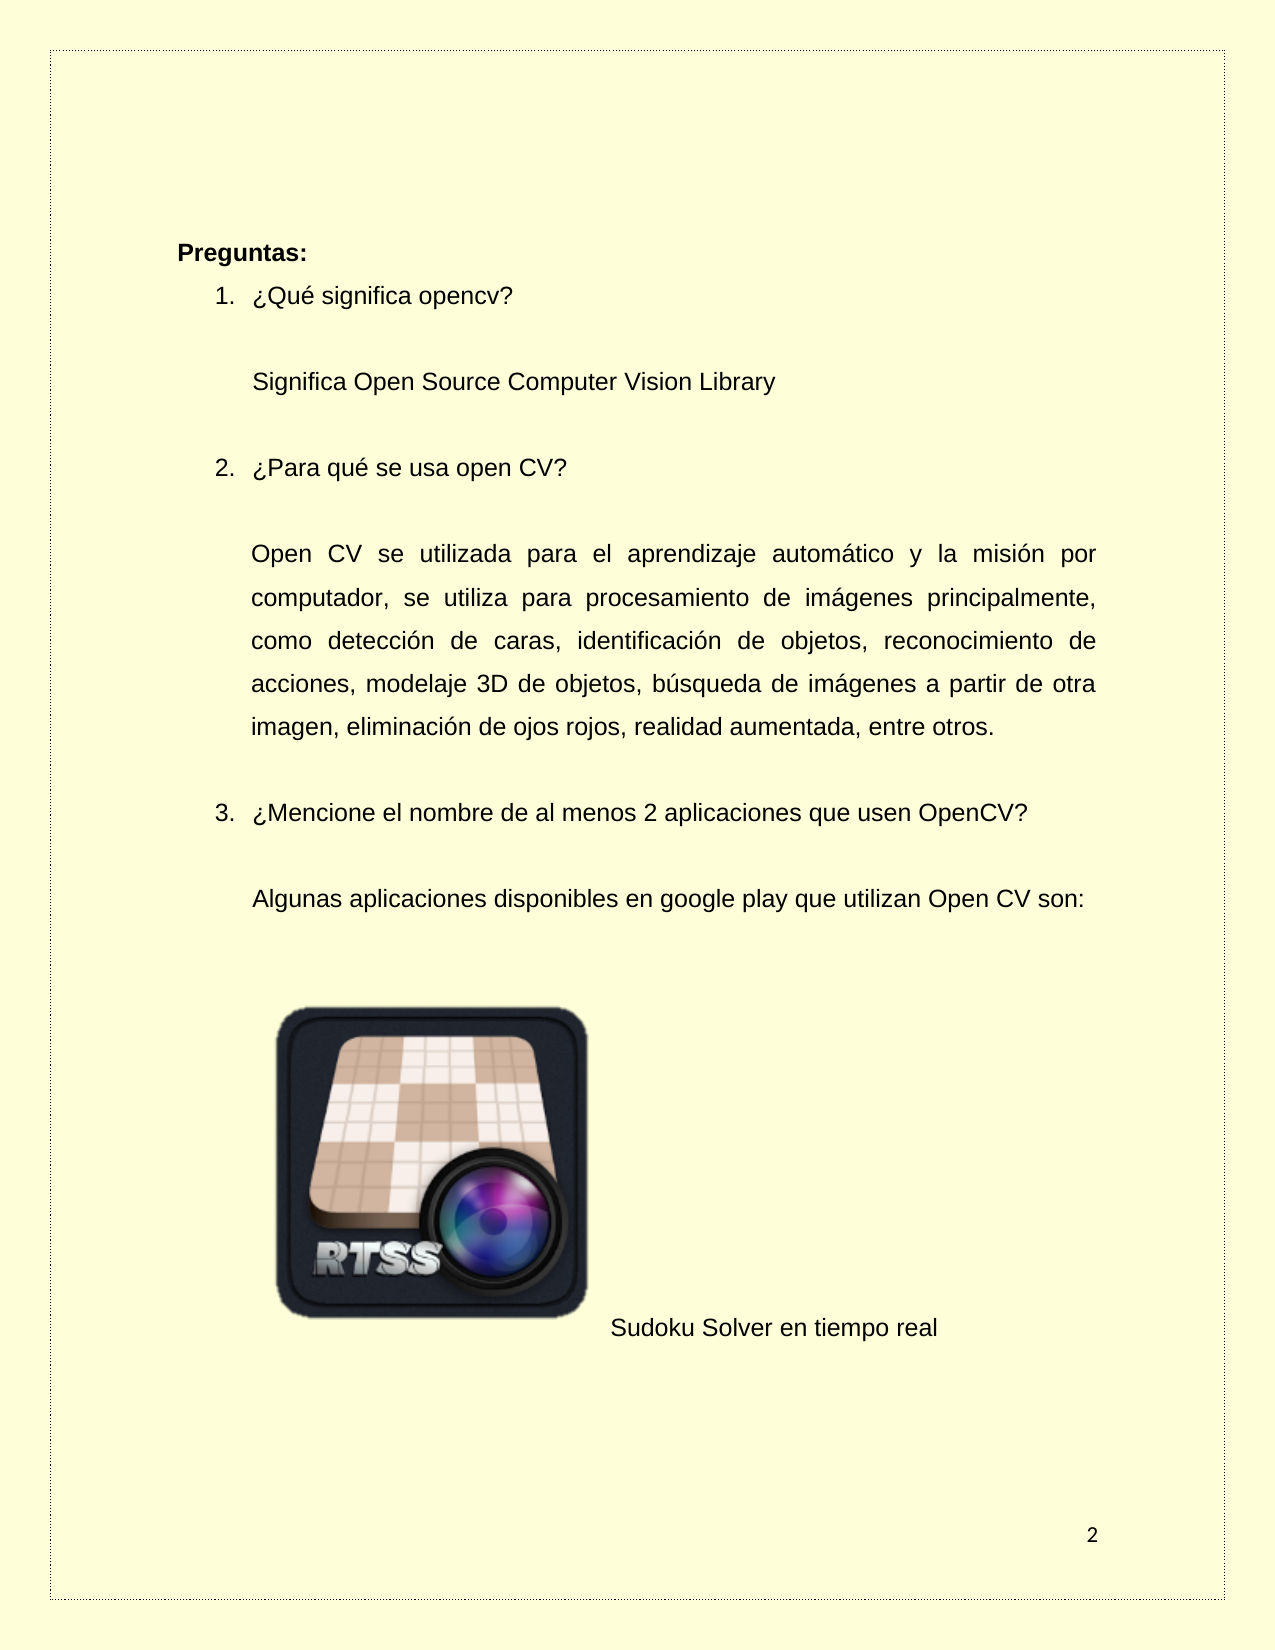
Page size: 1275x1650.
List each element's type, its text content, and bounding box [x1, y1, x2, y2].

list Significa Open Source Computer Vision Library [252, 367, 1098, 396]
list ¿Qué significa opencv? [214, 281, 1098, 309]
picture [250, 970, 611, 1337]
list ¿Mencione el nombre de al menos 2 aplicaciones que usen OpenCV? [214, 798, 1098, 827]
text Preguntas: [177, 237, 1098, 266]
list Algunas aplicaciones disponibles en google play que utilizan Open CV son: [252, 884, 1098, 913]
text Open CV se utilizada para el aprendizaje automático y la misión por computador, se utiliza para procesamiento de imágenes principalmente, como detección de caras, identificación de objetos, reconocimiento de acciones, modelaje 3D de objetos, búsqueda de imágenes a partir de otra imagen, eliminación de ojos rojos, realidad aumentada, entre otros. [251, 539, 1098, 741]
list ¿Para qué se usa open CV? [214, 453, 1098, 482]
